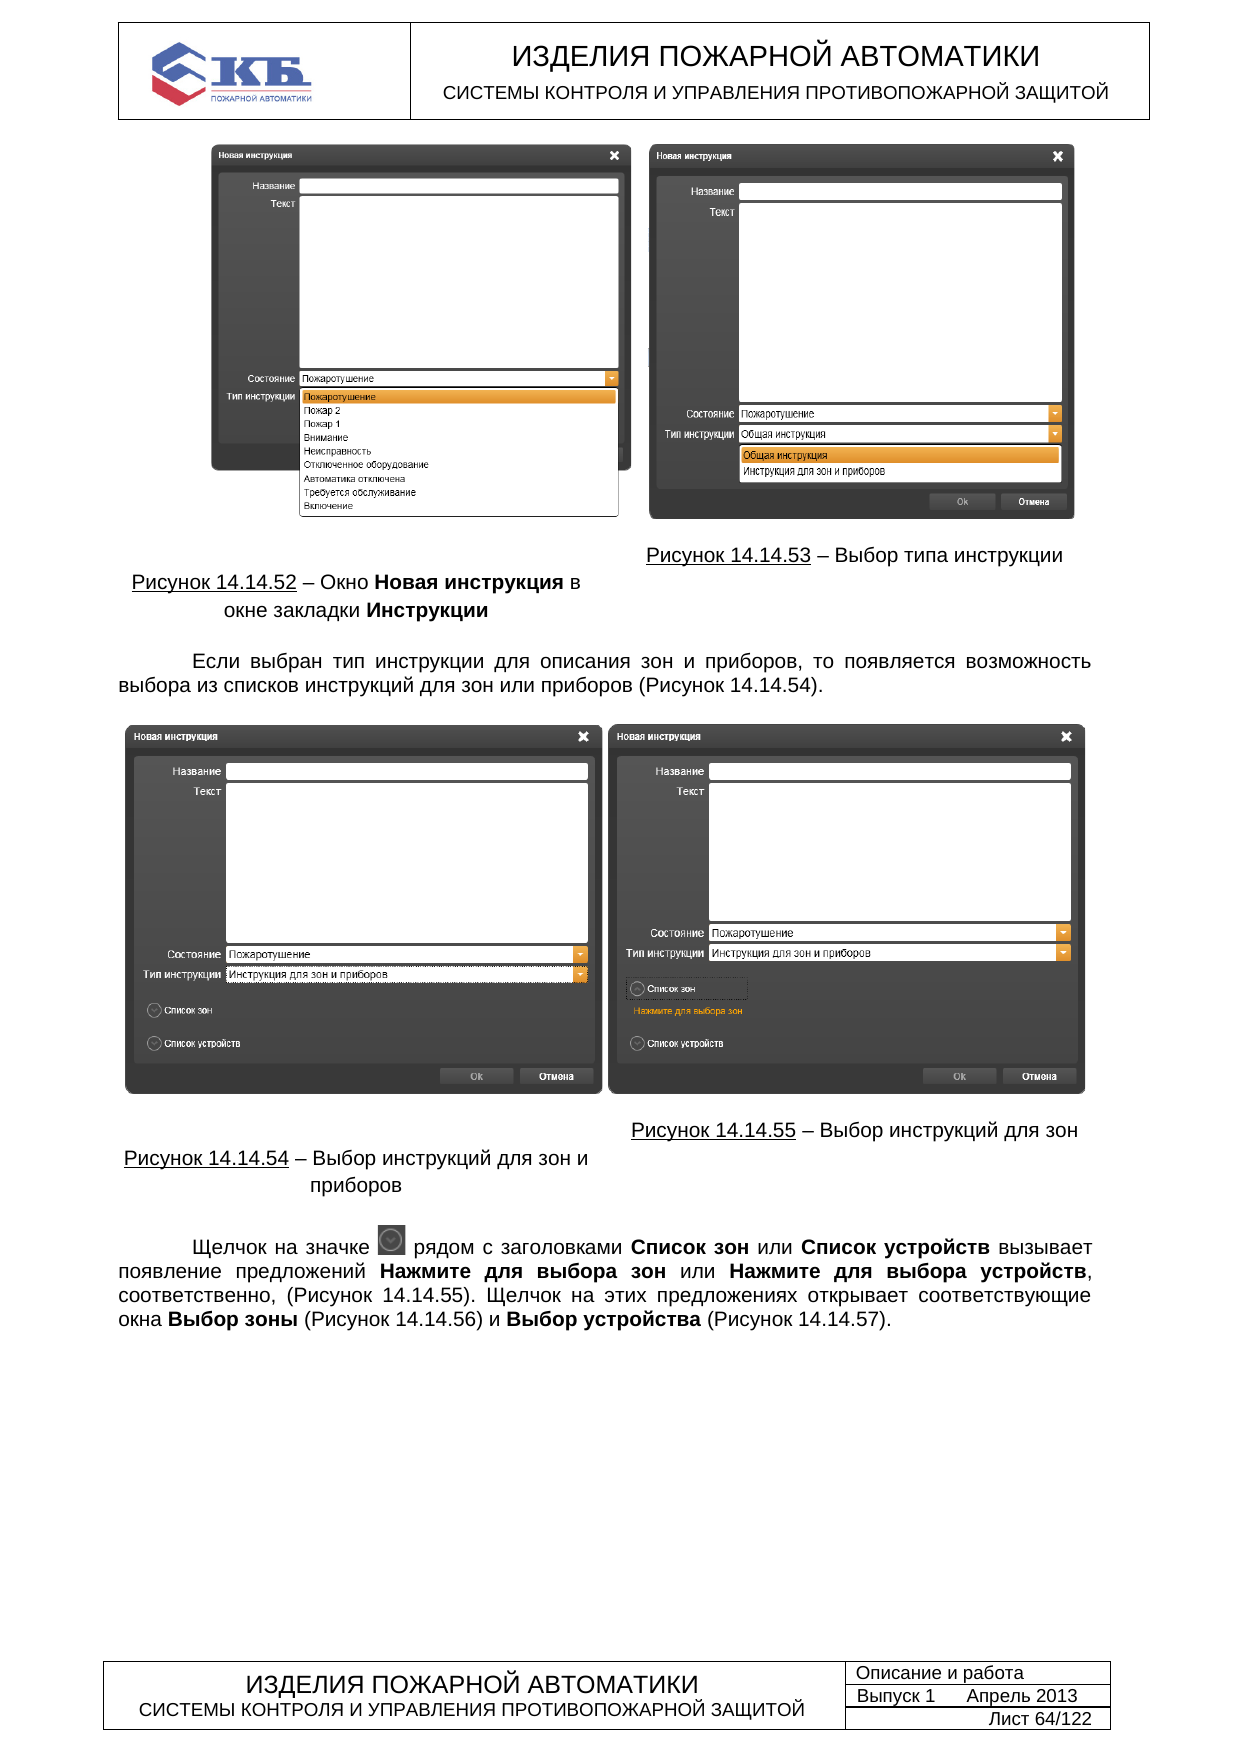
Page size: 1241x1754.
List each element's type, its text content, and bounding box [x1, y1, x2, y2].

list Если выбран тип инструкции для описания зон и приборов, то появляется возможность выбора из списков инструкций для зон или приборов (Рисунок 14.14.54). [118, 649, 1092, 697]
list Щелчок на значке рядом с заголовками Список зон или Список устройств вызывает появление предложений Нажмите для выбора зон или Нажмите для выбора устройств, соответственно, (Рисунок 14.14.55). Щелчок на этих предложениях открывает соответствующие окна Выбор зоны (Рисунок 14.14.56) и Выбор устройства (Рисунок 14.14.57). [118, 1225, 1092, 1331]
table_header Рисунок 14.14.53 – Выбор типа инструкции [605, 543, 1104, 625]
picture [211, 144, 632, 519]
table_header Рисунок 14.14.54 – Выбор инструкций для зон и приборов [107, 1118, 605, 1201]
table_header Рисунок 14.14.55 – Выбор инструкций для зон [605, 1118, 1104, 1201]
picture [608, 724, 1086, 1094]
picture [377, 1225, 406, 1255]
picture [648, 144, 1075, 519]
picture [148, 34, 325, 115]
table_header Рисунок 14.14.52 – Окно Новая инструкция в окне закладки Инструкции [107, 543, 605, 625]
picture [125, 725, 603, 1094]
